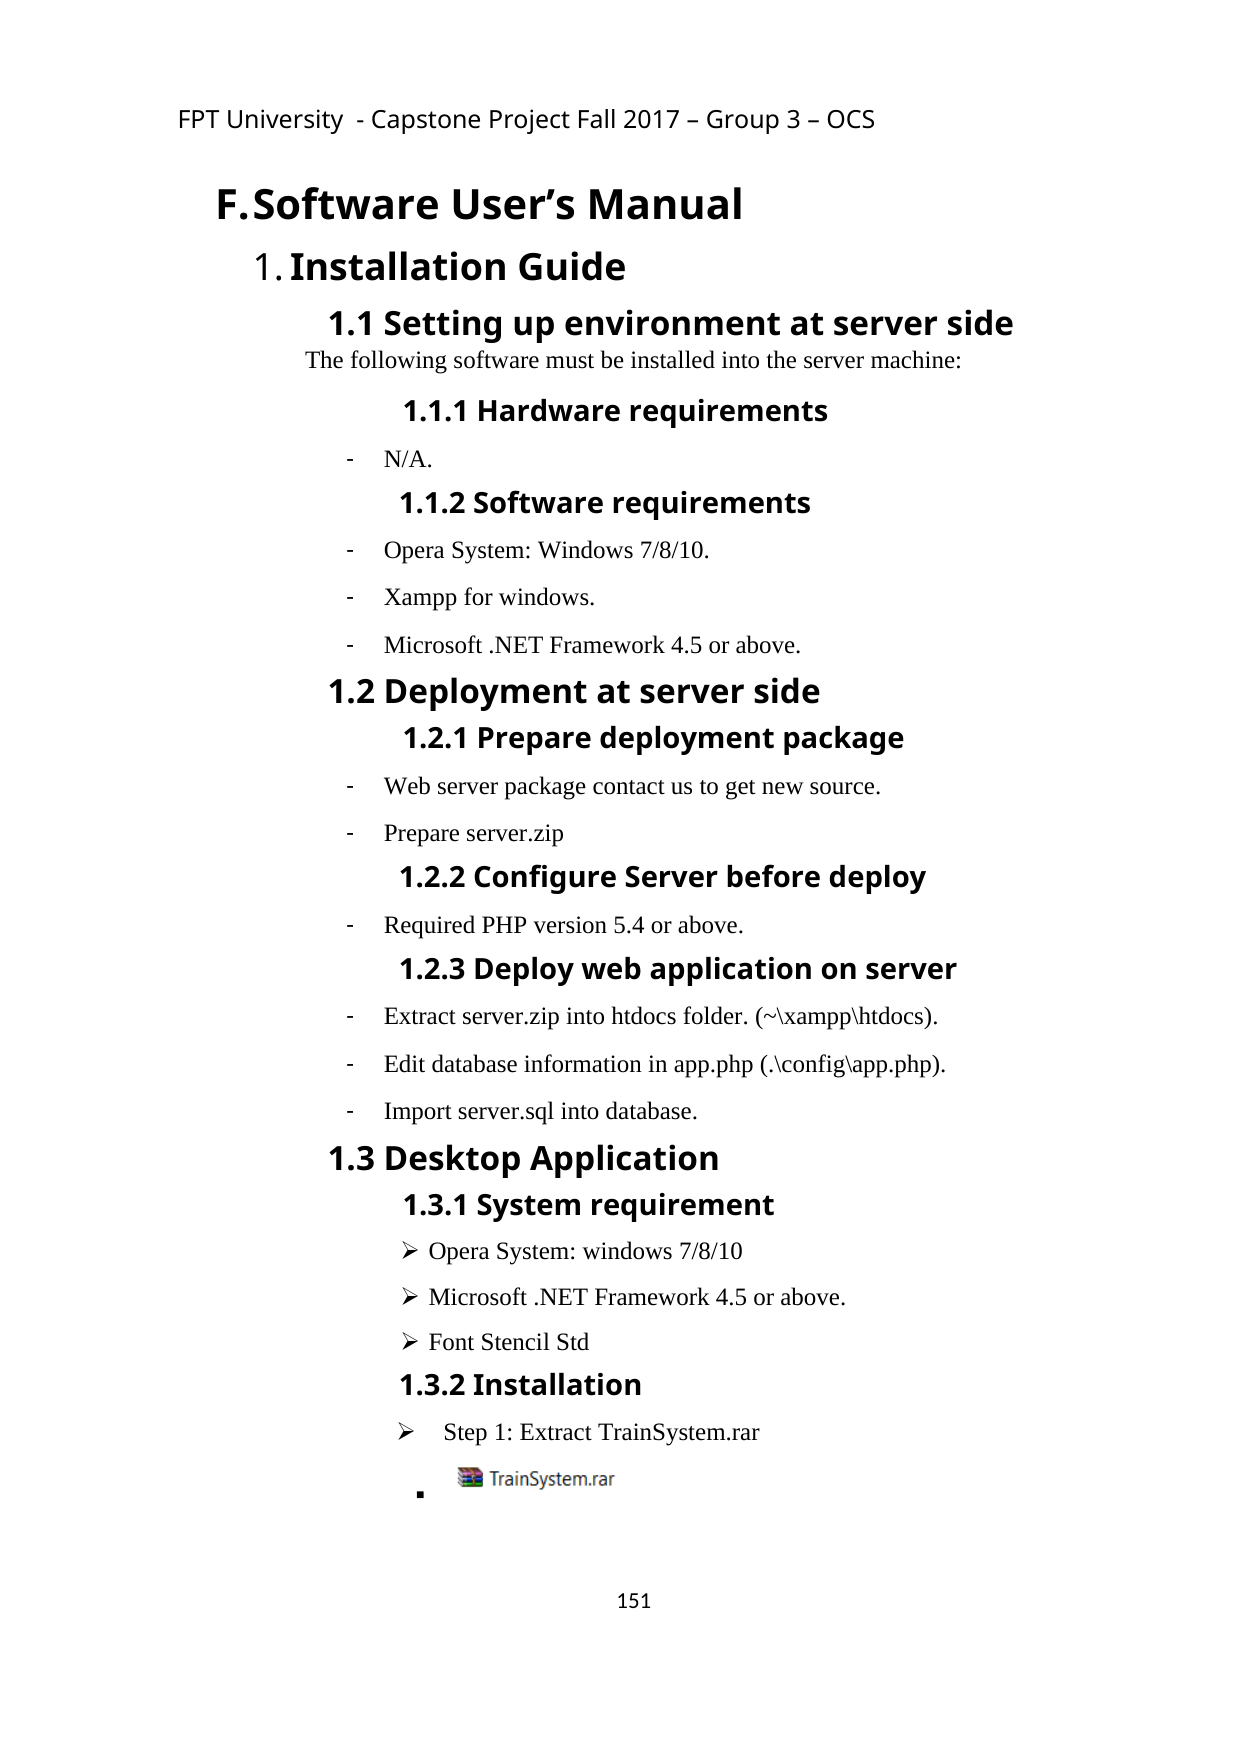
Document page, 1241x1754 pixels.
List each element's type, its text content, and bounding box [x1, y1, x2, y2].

list Opera System: Windows 7/8/10. [346, 534, 1090, 564]
subtitle 1.3.2 Installation [399, 1364, 1090, 1404]
list Prepare server.zip [346, 817, 1090, 848]
text The following software must be installed into the server machine: [230, 345, 1090, 374]
list Web server package contact us to get new source. [346, 770, 1090, 801]
subtitle 1.3.1 System requirement [402, 1184, 1090, 1224]
list Xampp for windows. [346, 582, 1090, 612]
list Edit database information in app.php (.\config\app.php). [346, 1048, 1090, 1078]
subtitle 1.2.1 Prepare deployment package [402, 718, 1090, 757]
list Font Stencil Std [400, 1327, 1090, 1356]
list N/A. [346, 443, 1090, 473]
list Opera System: windows 7/8/10 [400, 1236, 1090, 1265]
subtitle Software User’s Manual [215, 175, 1090, 232]
subtitle Installation Guide [252, 240, 1090, 291]
subtitle 1.3 Desktop Application [327, 1134, 1090, 1180]
subtitle 1.2 Deployment at server side [327, 668, 1090, 714]
subtitle 1.2.3 Deploy web application on server [399, 948, 1090, 988]
subtitle 1.1.2 Software requirements [399, 482, 1090, 522]
list Required PHP version 5.4 or above. [346, 909, 1090, 939]
list Step 1: Extract TrainSystem.rar [396, 1417, 1090, 1445]
subtitle 1.1 Setting up environment at server side [327, 300, 1090, 345]
subtitle 1.1.1 Hardware requirements [402, 391, 1090, 430]
list Microsoft .NET Framework 4.5 or above. [346, 629, 1090, 659]
list Microsoft .NET Framework 4.5 or above. [400, 1282, 1090, 1310]
list Import server.sql into database. [346, 1095, 1090, 1126]
list Extract server.zip into htdocs folder. (~\xampp\htdocs). [346, 1000, 1090, 1031]
picture [443, 1462, 746, 1504]
subtitle 1.2.2 Configure Server before deploy [399, 857, 1090, 896]
